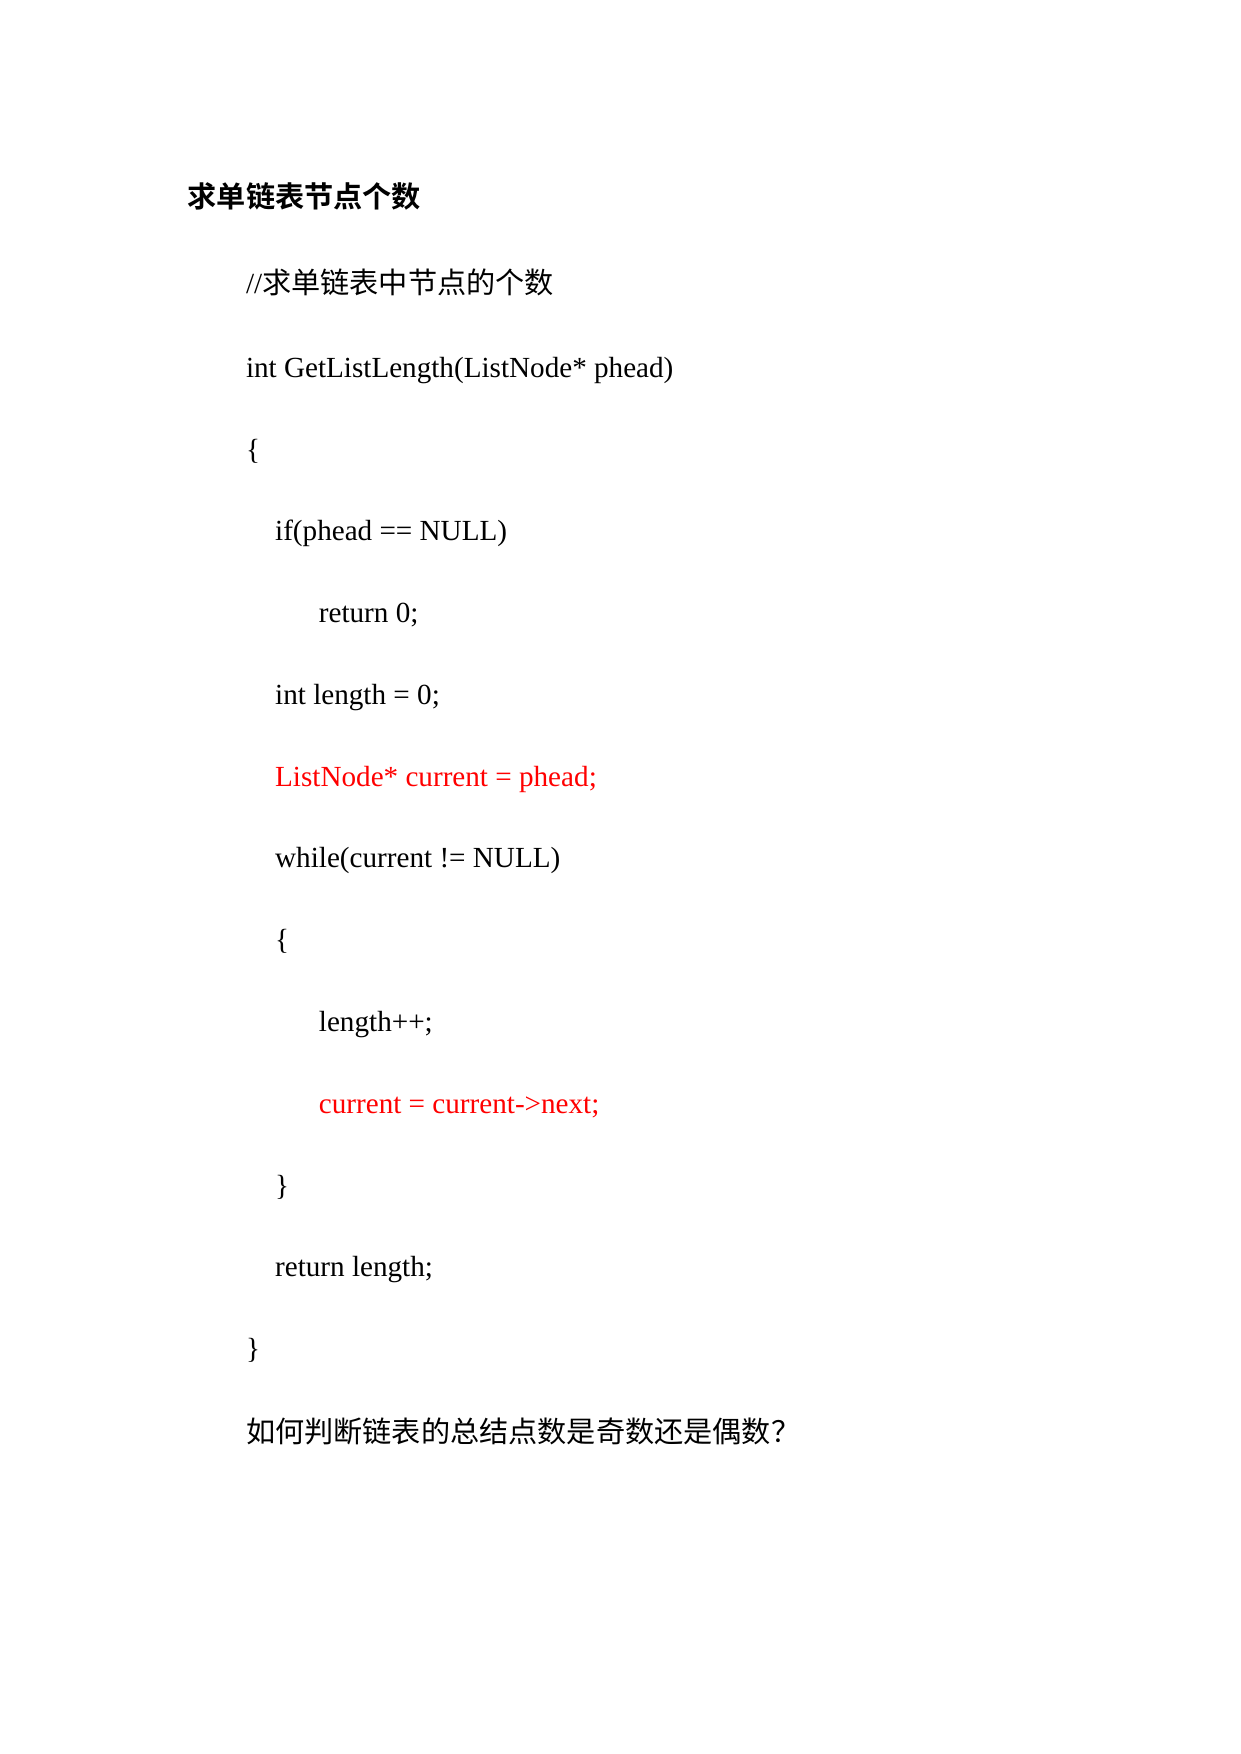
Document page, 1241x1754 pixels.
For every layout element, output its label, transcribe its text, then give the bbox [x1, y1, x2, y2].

text } [246, 1316, 1053, 1381]
text if(phead == NULL) [246, 498, 1053, 563]
text while(current != NULL) [246, 825, 1053, 890]
text current = current->next; [246, 1070, 1053, 1135]
text 如何判断链表的总结点数是奇数还是偶数？ [246, 1397, 1053, 1462]
text } [246, 1152, 1053, 1217]
text { [246, 907, 1053, 972]
text return length; [246, 1234, 1053, 1299]
text { [246, 416, 1053, 481]
text //求单链表中节点的个数 [246, 248, 1053, 313]
text int length = 0; [246, 661, 1053, 726]
subtitle 求单链表节点个数 [187, 162, 1053, 227]
text length++; [246, 988, 1053, 1053]
text int GetListLength(ListNode* phead) [246, 334, 1053, 399]
text return 0; [246, 579, 1053, 644]
text ListNode* current = phead; [246, 743, 1053, 808]
